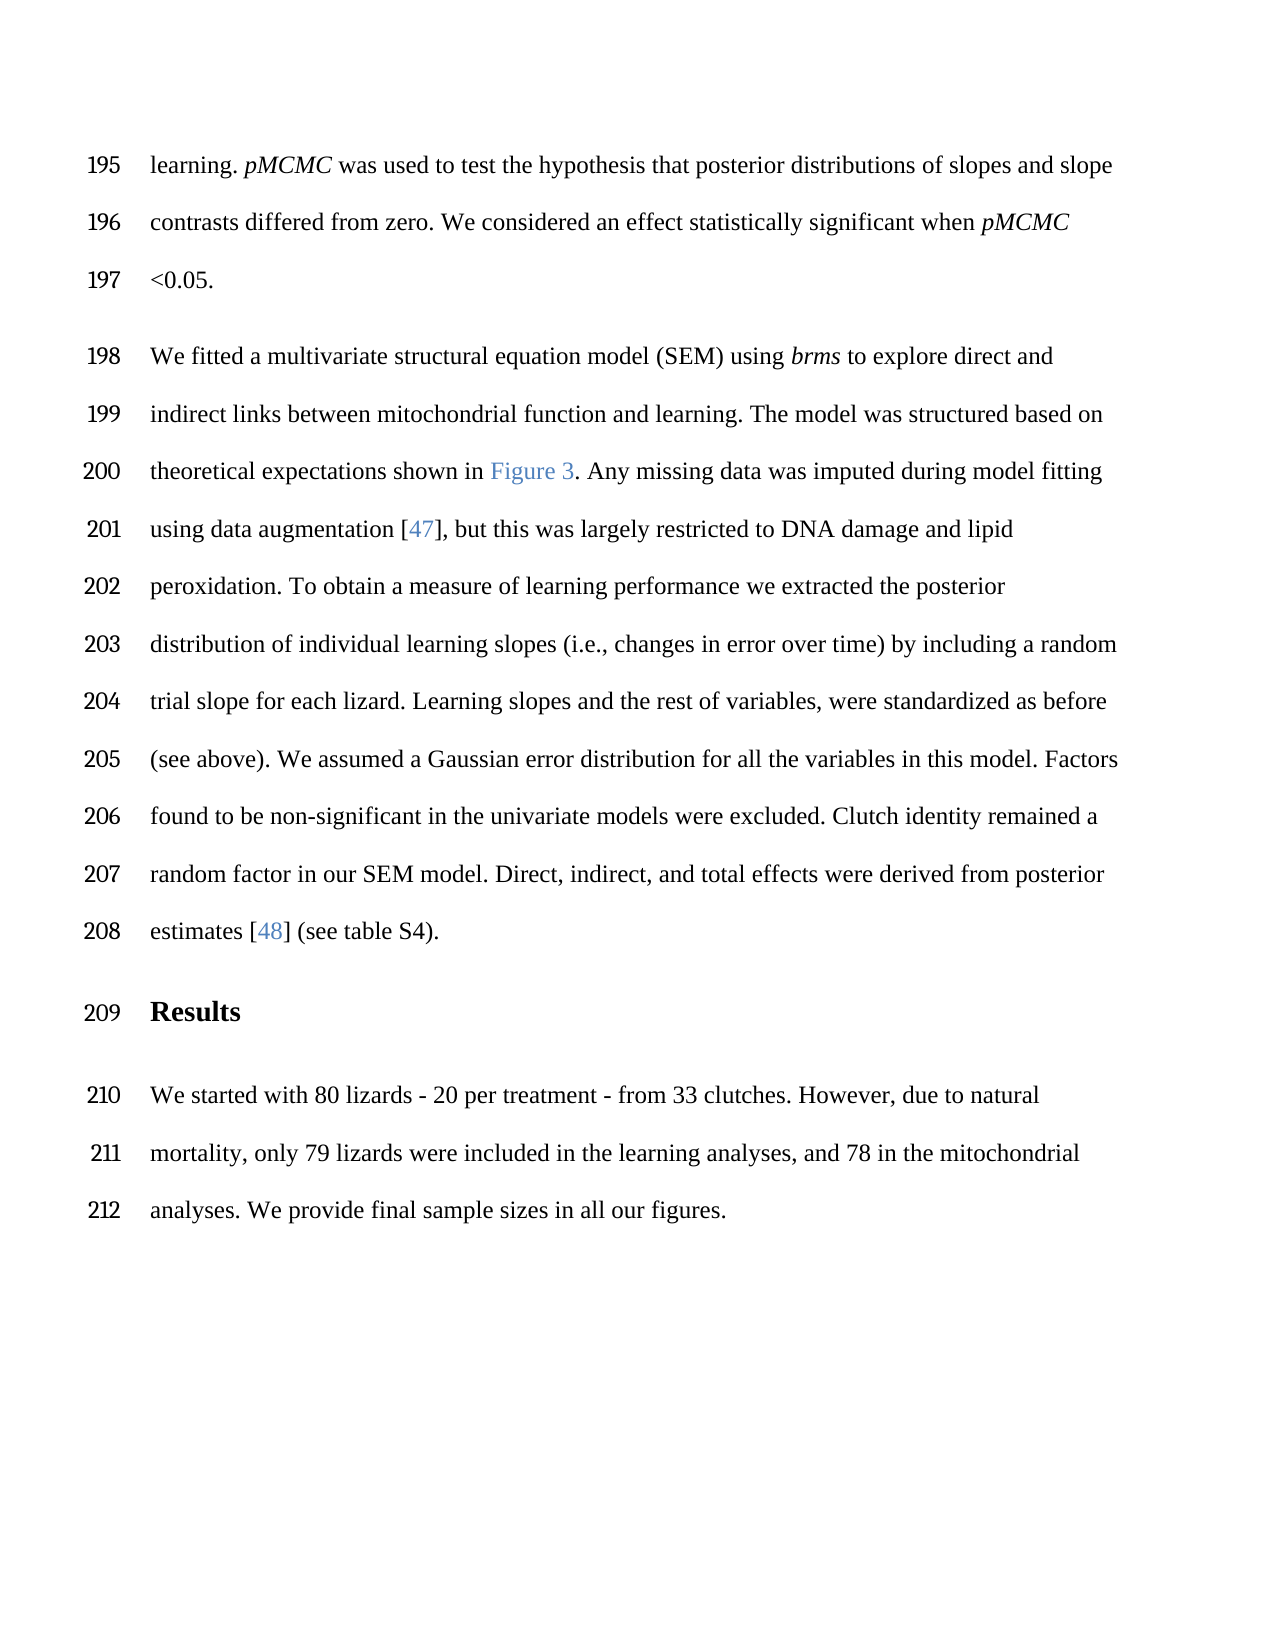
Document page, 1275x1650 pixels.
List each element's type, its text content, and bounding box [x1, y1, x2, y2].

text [150, 150, 1125, 294]
text We fitted a multivariate structural equation model (SEM) using brms to explore direct and indirect links between mitochondrial function and learning. The model was structured based on theoretical expectations shown in Figure 3. Any missing data was imputed during model fitting using data augmentation [47], but this was largely restricted to DNA damage and lipid peroxidation. To obtain a measure of learning performance we extracted the posterior distribution of individual learning slopes (i.e., changes in error over time) by including a random trial slope for each lizard. Learning slopes and the rest of variables, were standardized as before (see above). We assumed a Gaussian error distribution for all the variables in this model. Factors found to be non-significant in the univariate models were excluded. Clutch identity remained a random factor in our SEM model. Direct, indirect, and total effects were derived from posterior estimates [48] (see table S4). [150, 341, 1125, 945]
text We started with 80 lizards - 20 per treatment - from 33 clutches. However, due to natural mortality, only 79 lizards were included in the learning analyses, and 78 in the mitochondrial analyses. We provide final sample sizes in all our figures. [150, 1080, 1125, 1224]
subtitle Results [150, 994, 1125, 1028]
